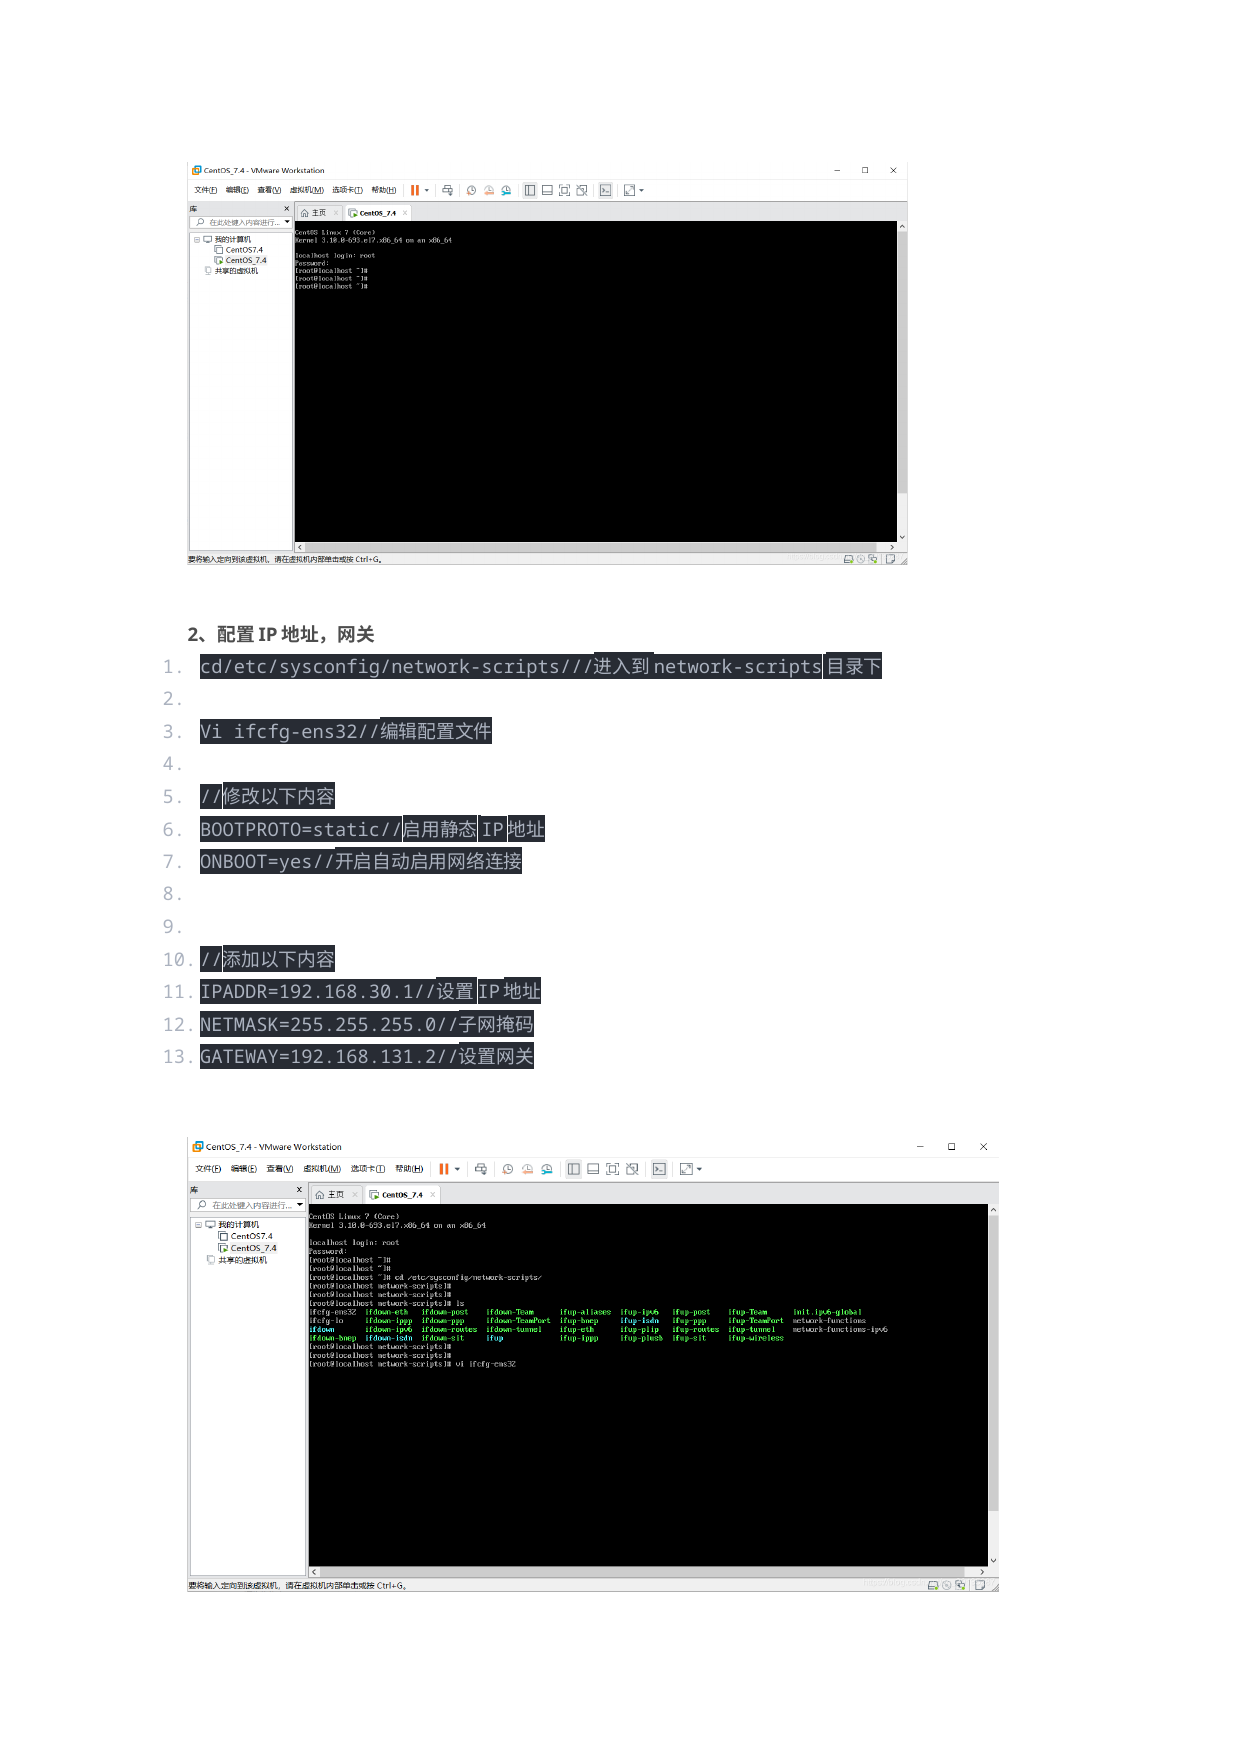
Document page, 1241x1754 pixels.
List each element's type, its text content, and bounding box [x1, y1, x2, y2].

list BOOTPROTO=static//启用静态IP地址 [162, 812, 1053, 844]
picture [187, 1137, 999, 1592]
list ONBOOT=yes//开启自动启用网络连接 [162, 844, 1053, 877]
list IPADDR=192.168.30.1//设置IP地址 [162, 974, 1053, 1007]
list //修改以下内容 [162, 779, 1053, 812]
list //添加以下内容 [162, 942, 1053, 974]
list cd/etc/sysconfig/network-scripts///进入到network-scripts目录下 [162, 649, 1053, 682]
list NETMASK=255.255.255.0//子网掩码 [162, 1007, 1053, 1039]
list Vi ifcfg-ens32//编辑配置文件 [162, 714, 1053, 747]
picture [187, 162, 908, 565]
text 2、配置IP地址，网关 [187, 617, 1053, 649]
list GATEWAY=192.168.131.2//设置网关 [162, 1039, 1053, 1072]
